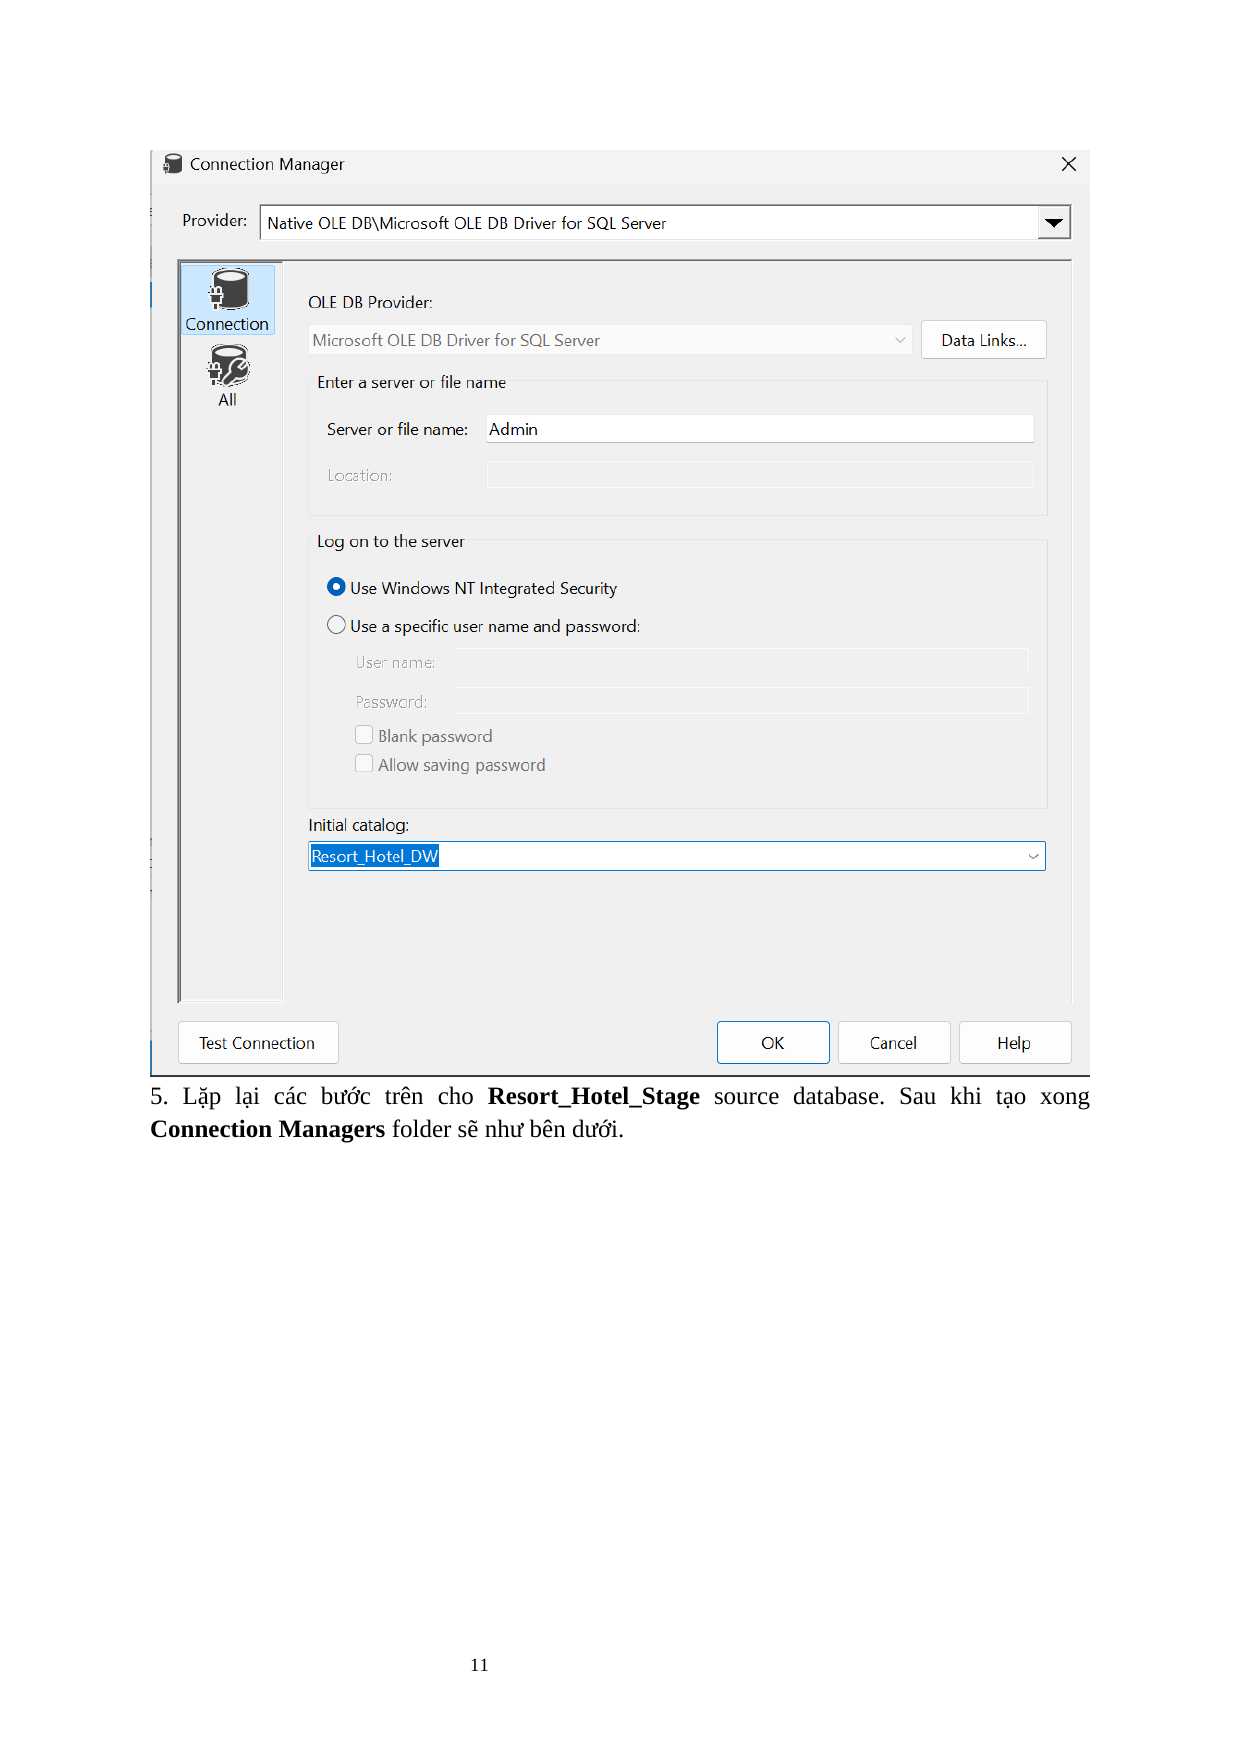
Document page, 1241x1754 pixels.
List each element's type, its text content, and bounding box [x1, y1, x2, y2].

picture [150, 150, 1090, 1077]
text 5. Lặp lại các bước trên cho Resort_Hotel_Stage source database. Sau khi tạo xong Connection Managers folder sẽ như bên dưới. [150, 1081, 1090, 1143]
